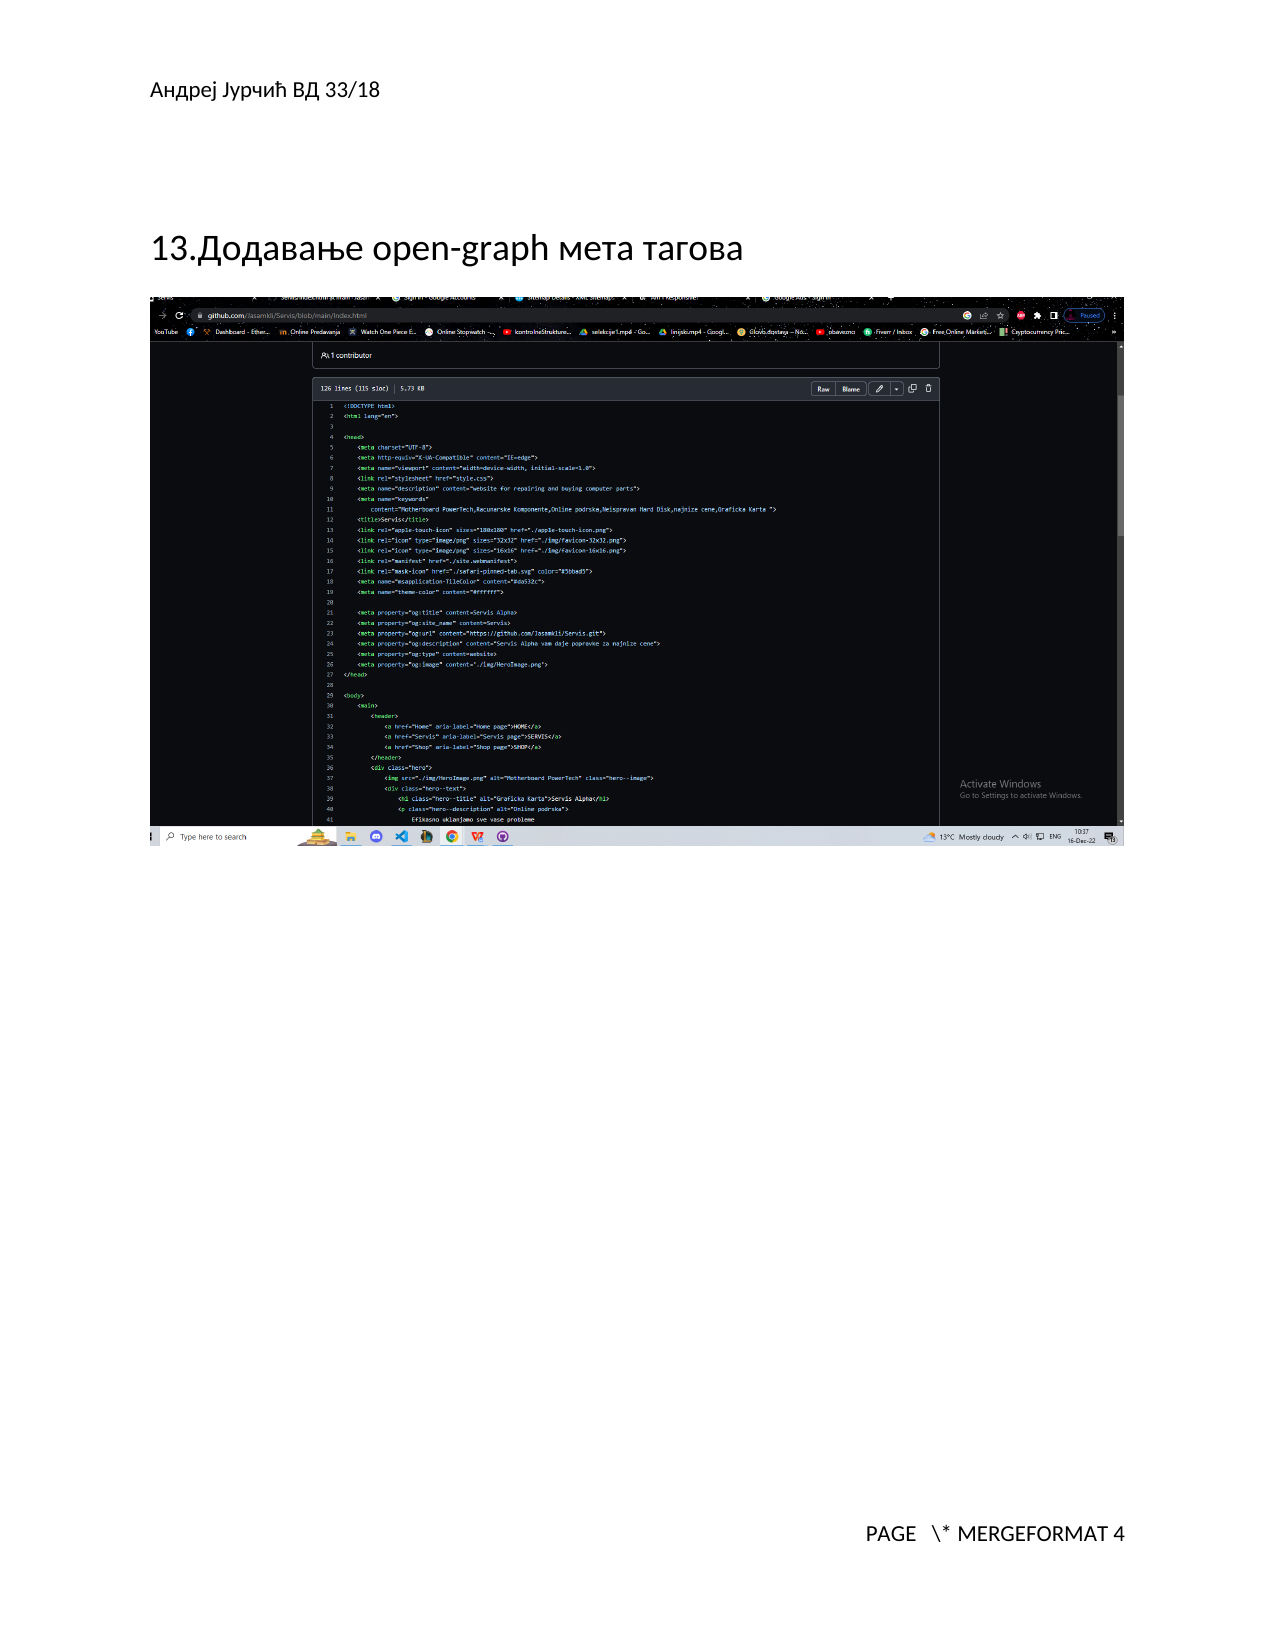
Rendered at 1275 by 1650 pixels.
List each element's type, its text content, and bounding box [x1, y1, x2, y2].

list 13.Додавање open-graph мета тагова [150, 223, 1125, 269]
picture [150, 297, 1124, 846]
